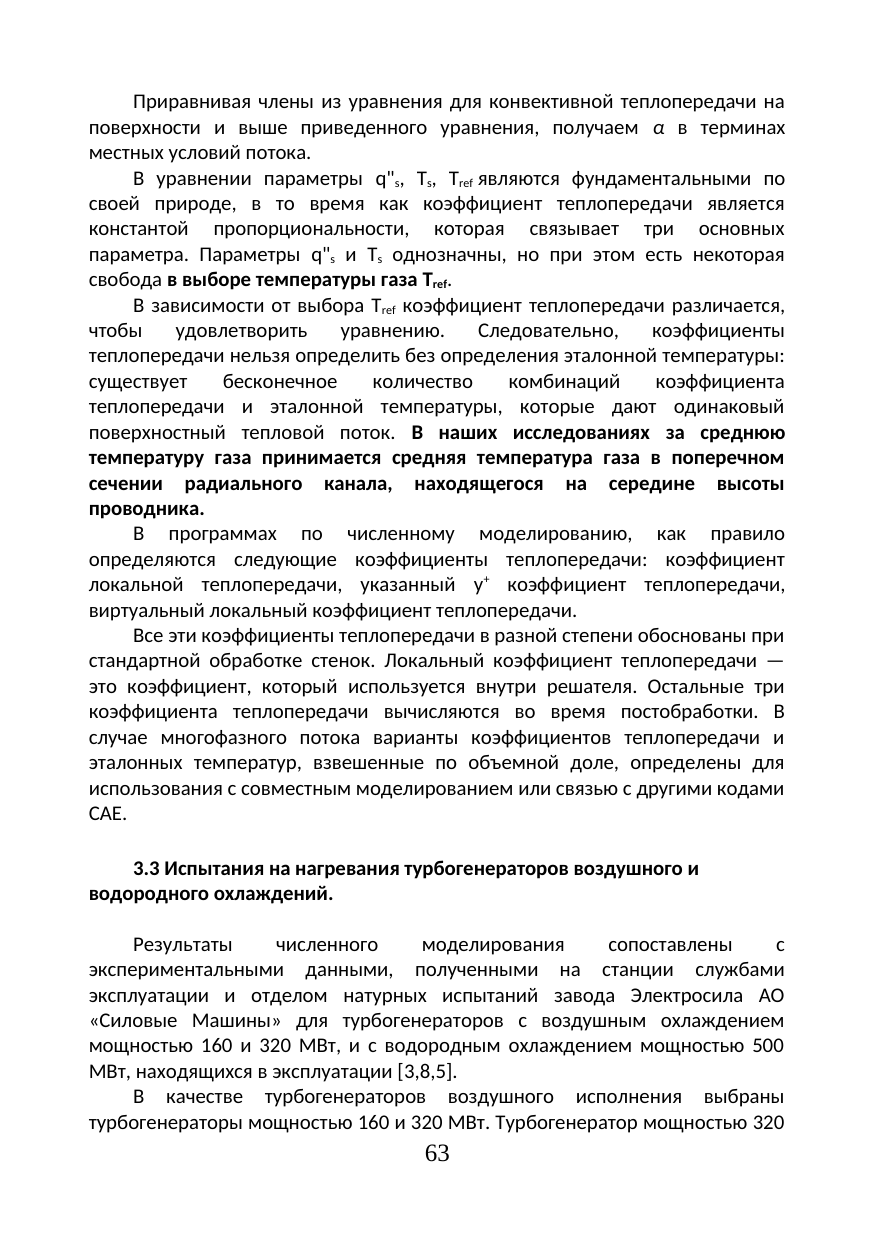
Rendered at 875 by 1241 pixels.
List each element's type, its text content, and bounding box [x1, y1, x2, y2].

text В программах по численному моделированию, как правило определяются следующие коэффициенты теплопередачи: коэффициент локальной теплопередачи, указанный y+ коэффициент теплопередачи, виртуальный локальный коэффициент теплопередачи. [88, 521, 786, 622]
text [88, 1083, 786, 1134]
text Результаты численного моделирования сопоставлены с экспериментальными данными, полученными на станции службами эксплуатации и отделом натурных испытаний завода Электросила АО «Силовые Машины» для турбогенераторов с воздушным охлаждением мощностью 160 и 320 МВт, и с водородным охлаждением мощностью 500 МВт, находящихся в эксплуатации [3,8,5]. [88, 931, 786, 1083]
text Приравнивая члены из уравнения для конвективной теплопередачи на поверхности и выше приведенного уравнения, получаем α в терминах местных условий потока. [88, 88, 786, 165]
subtitle 3.3 Испытания на нагревания турбогенераторов воздушного и водородного охлаждений. [88, 855, 786, 906]
text В зависимости от выбора Tref коэффициент теплопередачи различается, чтобы удовлетворить уравнению. Следовательно, коэффициенты теплопередачи нельзя определить без определения эталонной температуры: существует бесконечное количество комбинаций коэффициента теплопередачи и эталонной температуры, которые дают одинаковый поверхностный тепловой поток. В наших исследованиях за среднюю температуру газа принимается средняя температура газа в поперечном сечении радиального канала, находящегося на середине высоты проводника. [88, 292, 786, 521]
text В уравнении параметры q"s, Ts, Tref являются фундаментальными по своей природе, в то время как коэффициент теплопередачи является константой пропорциональности, которая связывает три основных параметра. Параметры q"s и Ts однозначны, но при этом есть некоторая свобода в выборе температуры газа Tref. [88, 165, 786, 292]
text Все эти коэффициенты теплопередачи в разной степени обоснованы при стандартной обработке стенок. Локальный коэффициент теплопередачи — это коэффициент, который используется внутри решателя. Остальные три коэффициента теплопередачи вычисляются во время постобработки. В случае многофазного потока варианты коэффициентов теплопередачи и эталонных температур, взвешенные по объемной доле, определены для использования с совместным моделированием или связью с другими кодами CAE. [88, 622, 786, 826]
